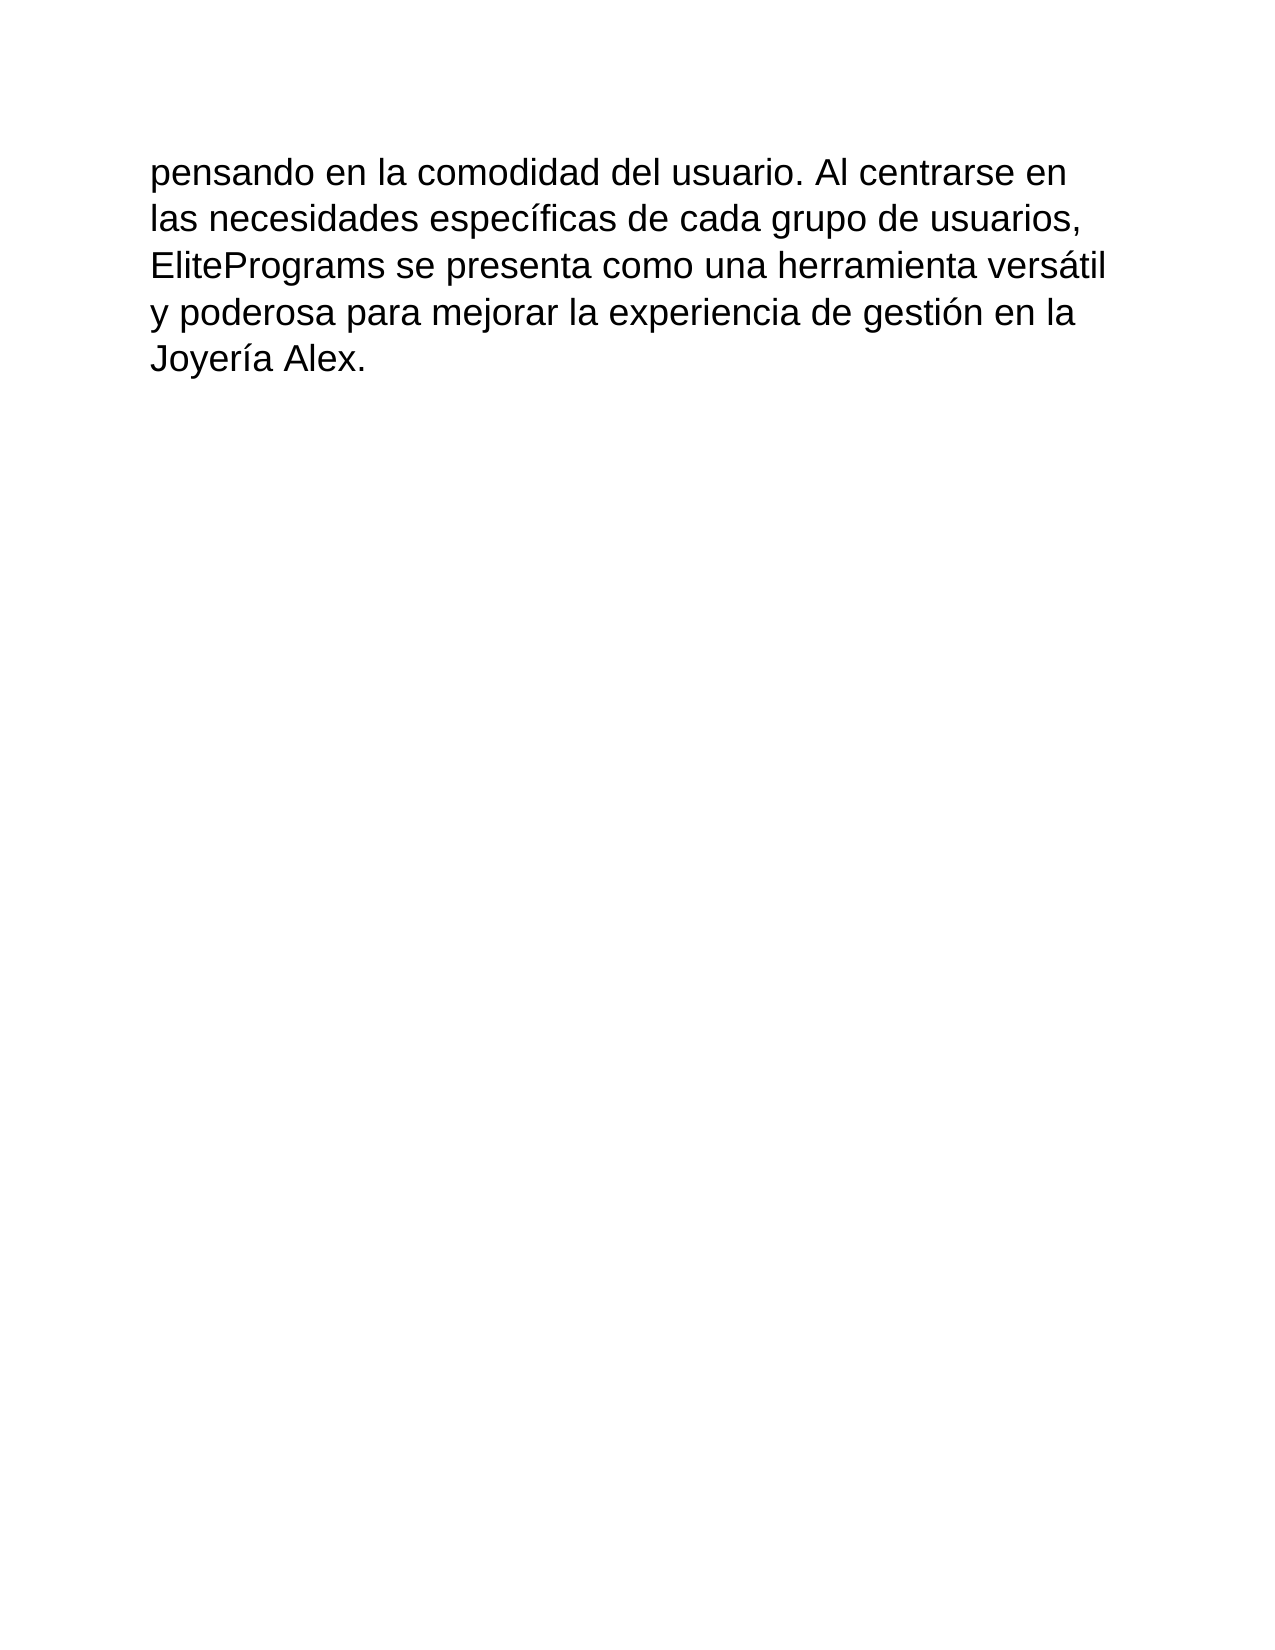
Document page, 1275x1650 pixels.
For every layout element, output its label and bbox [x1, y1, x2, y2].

text [150, 150, 1125, 379]
